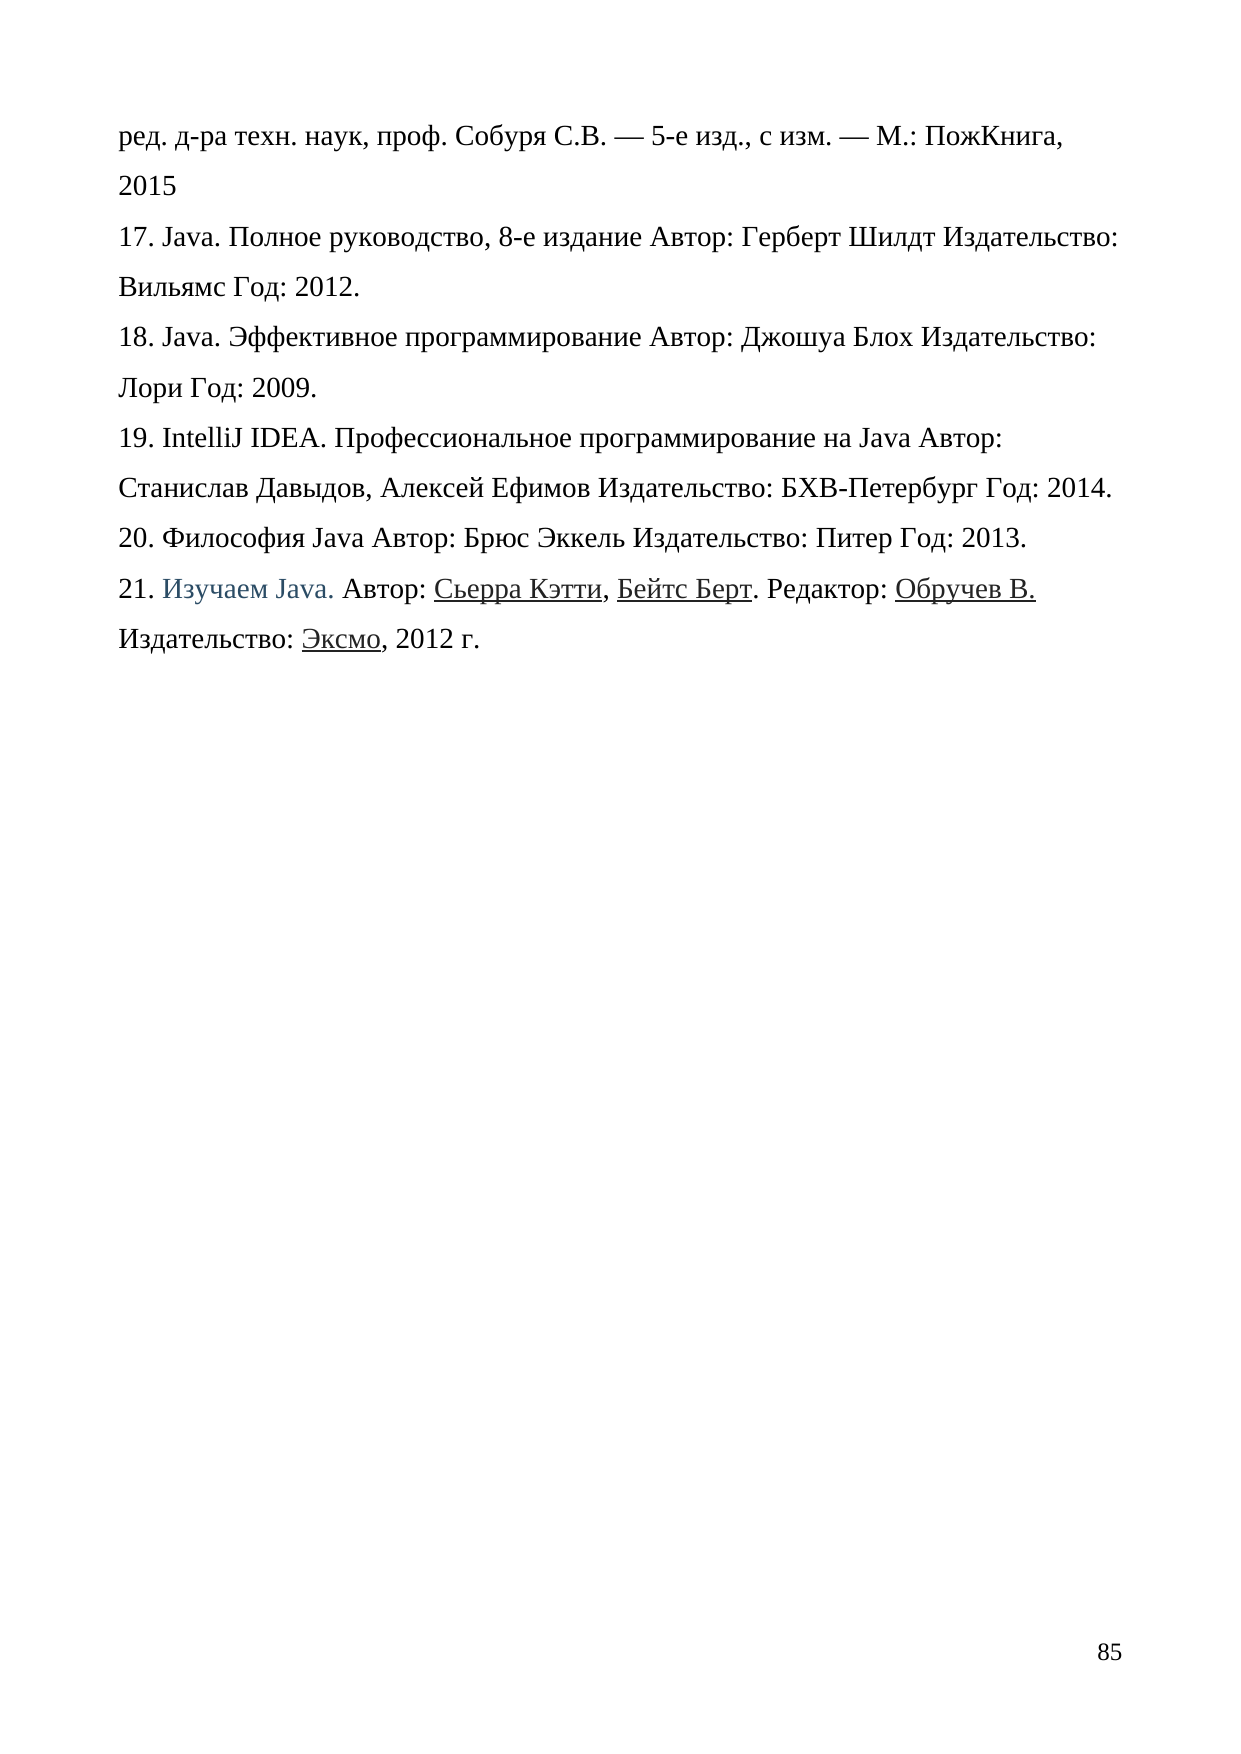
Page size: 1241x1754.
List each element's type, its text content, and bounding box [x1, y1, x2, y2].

text 17. Java. Полное руководство, 8-е издание Автор: Герберт Шилдт Издательство: Вильямс Год: 2012. [118, 219, 1122, 303]
text 18. Java. Эффективное программирование Автор: Джошуа Блох Издательство: Лори Год: 2009. [118, 319, 1122, 403]
text 19. IntelliJ IDEA. Профессиональное программирование на Java Автор: Станислав Давыдов, Алексей Ефимов Издательство: БХВ-Петербург Год: 2014. [118, 420, 1122, 504]
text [118, 118, 1122, 202]
text 20. Философия Java Автор: Брюс Эккель Издательство: Питер Год: 2013. [118, 521, 1122, 554]
text 21. Изучаем Java. Автор: Сьерра Кэтти, Бейтс Берт. Редактор: Обручев В. Издательство: Эксмо, 2012 г. [118, 571, 1122, 655]
